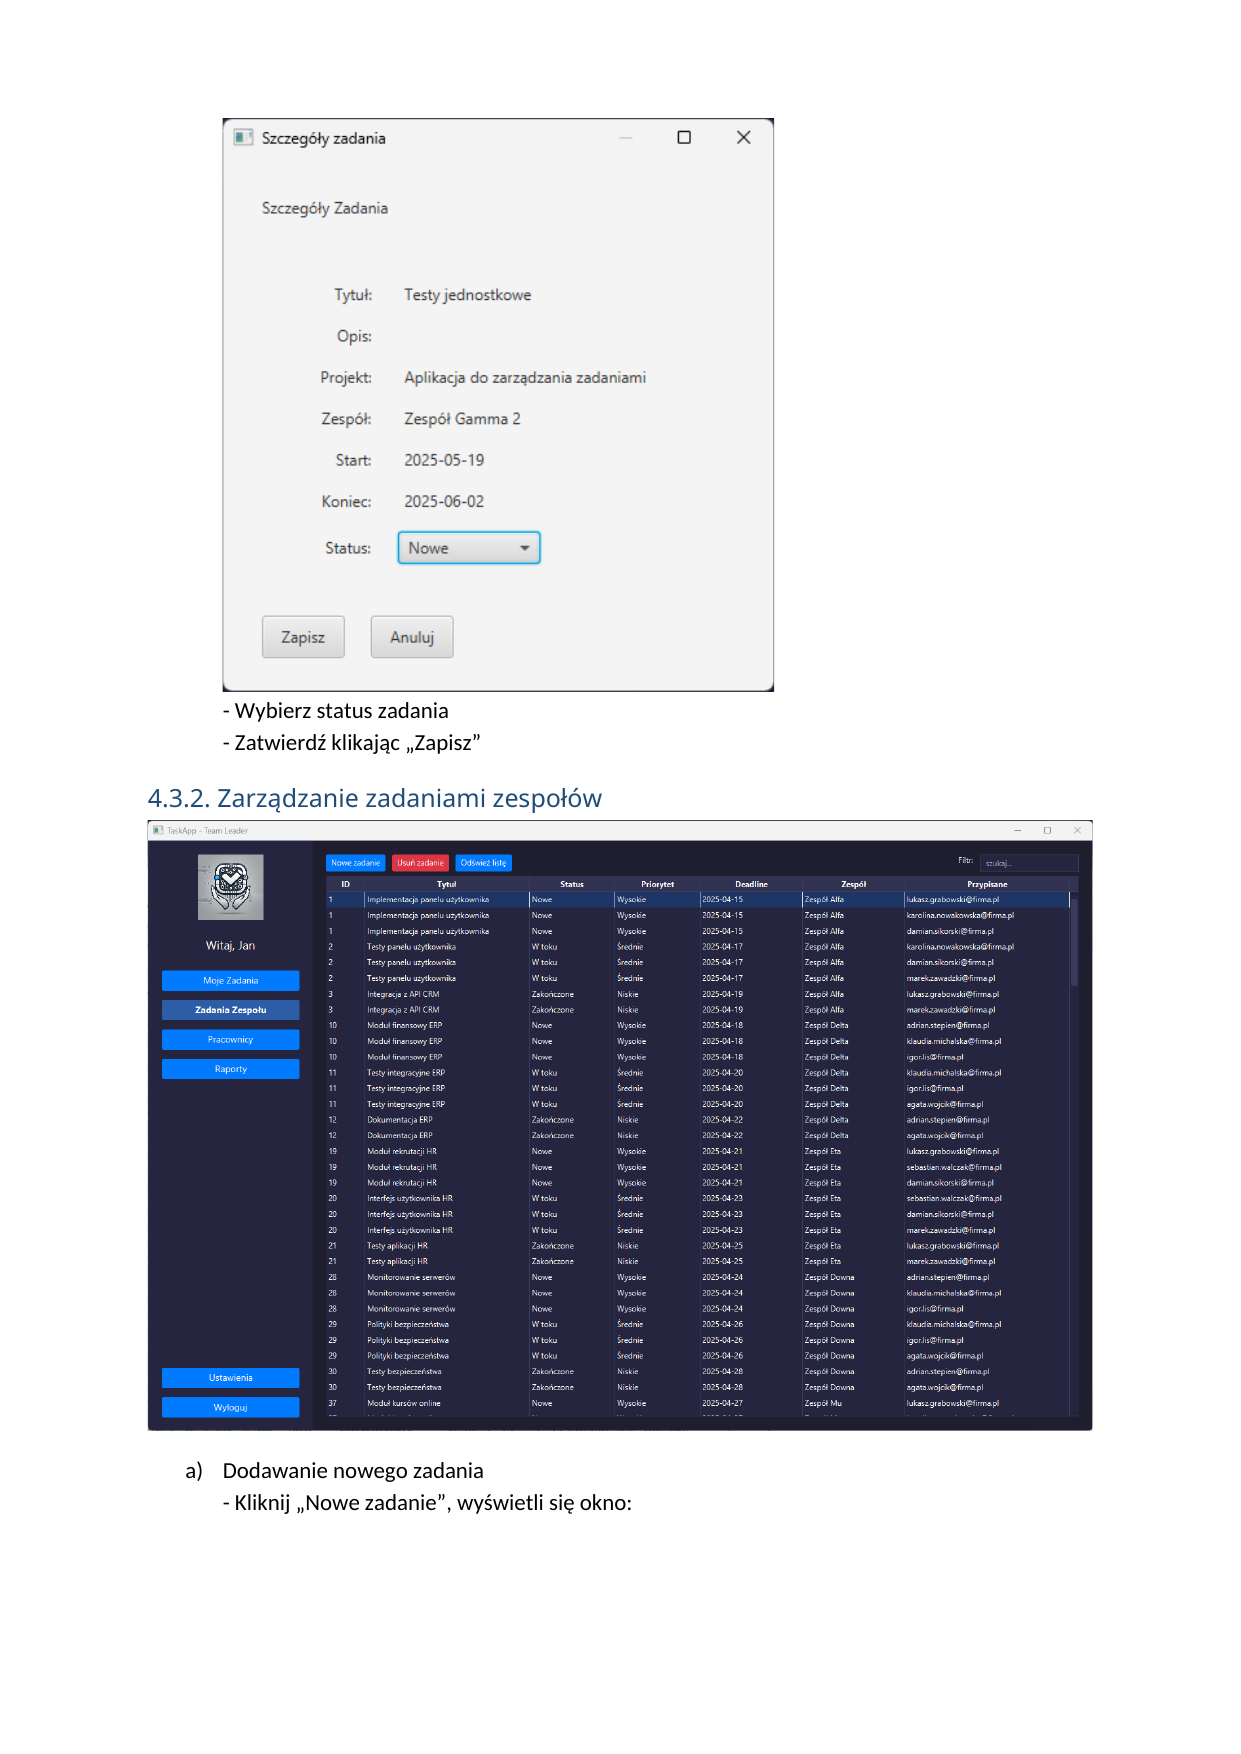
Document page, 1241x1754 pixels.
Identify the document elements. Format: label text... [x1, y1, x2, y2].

list - Zatwierdź klikając „Zapisz” [223, 728, 1093, 756]
picture [222, 118, 775, 692]
list - Kliknij „Nowe zadanie”, wyświetli się okno: [223, 1488, 1093, 1516]
list Dodawanie nowego zadania [185, 1456, 1093, 1484]
subtitle 4.3.2. Zarządzanie zadaniami zespołów [148, 781, 1093, 815]
picture [147, 820, 1093, 1431]
list - Wybierz status zadania [223, 696, 1093, 724]
